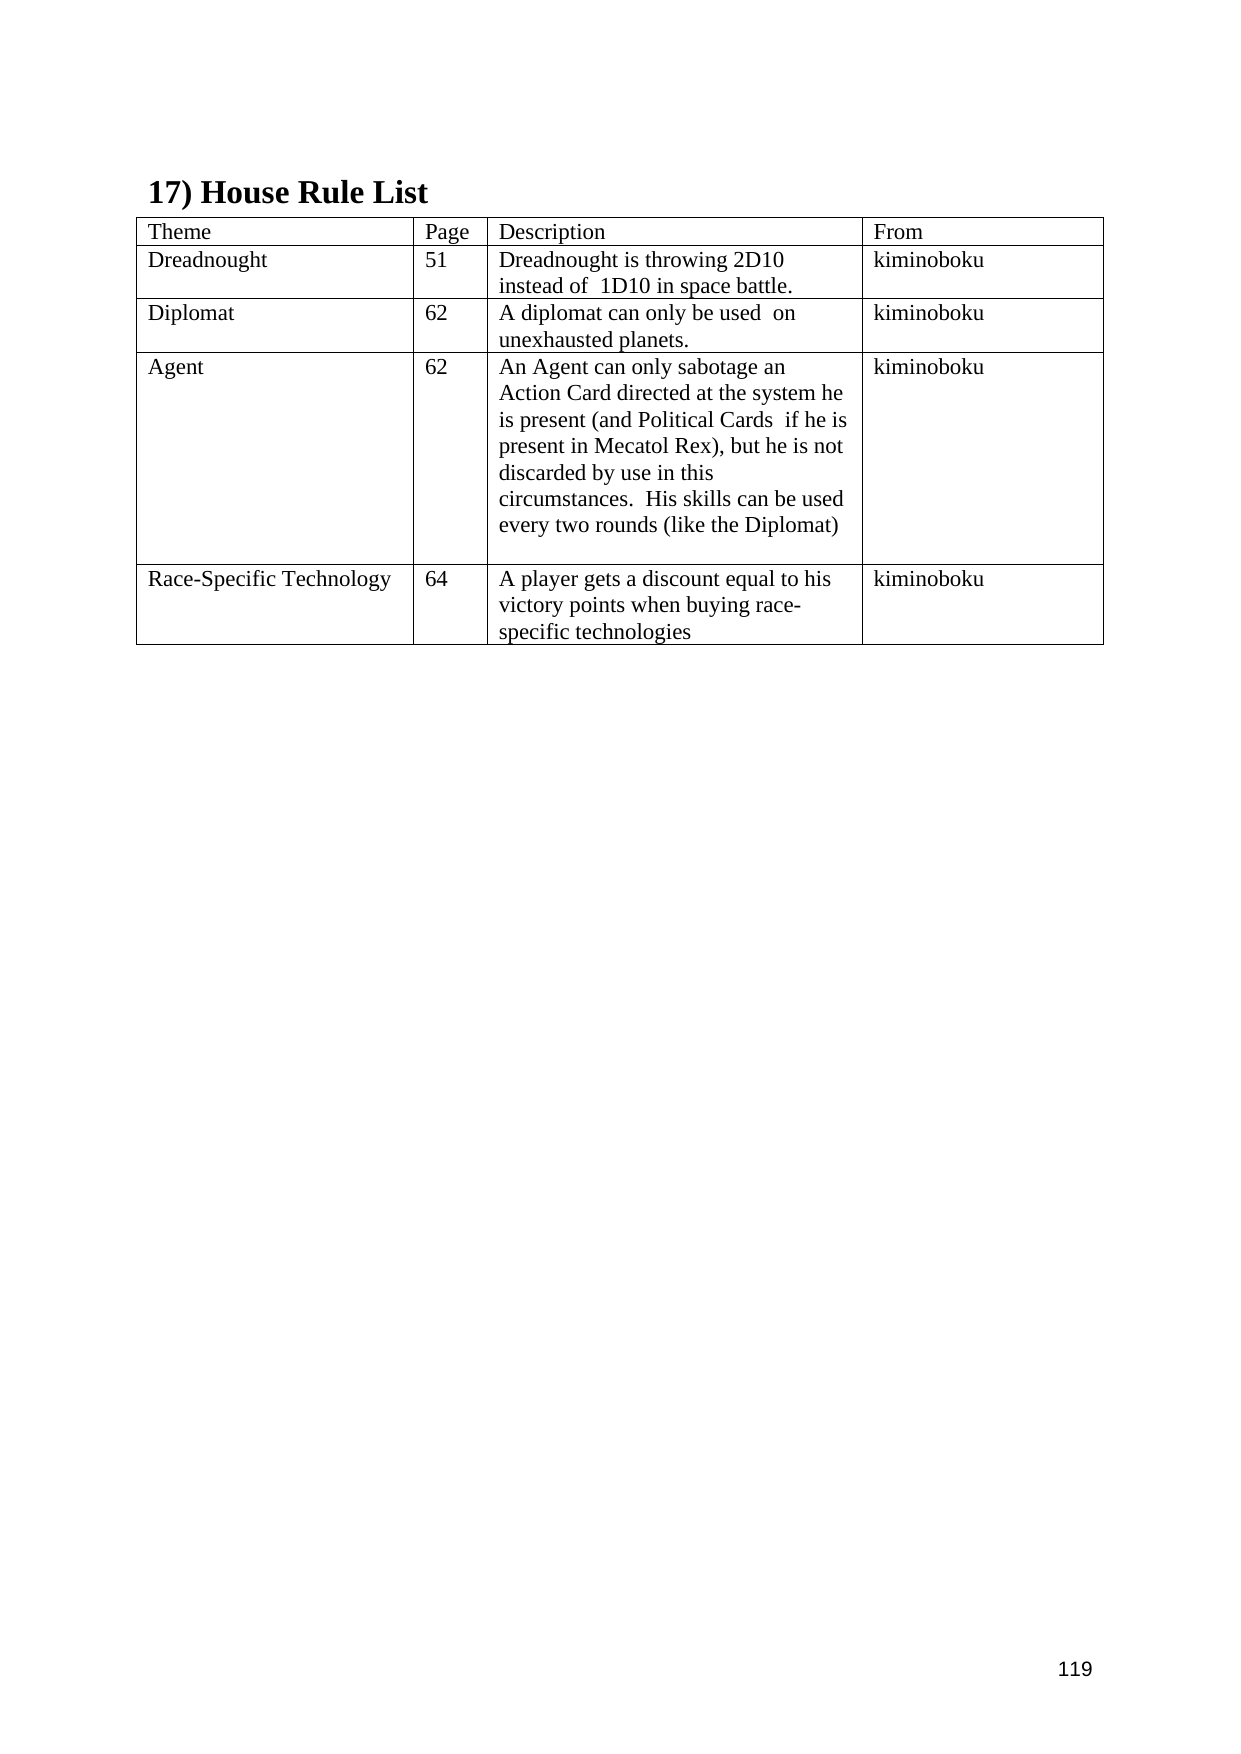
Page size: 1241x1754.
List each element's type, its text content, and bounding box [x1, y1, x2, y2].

table_cell kiminoboku [863, 299, 1103, 352]
table_cell Race-Specific Technology [137, 565, 413, 644]
table_cell kiminoboku [863, 353, 1103, 564]
table_header From [863, 218, 1103, 244]
table_cell kiminoboku [863, 565, 1103, 644]
table_cell 62 [414, 353, 487, 564]
table_cell Diplomat [137, 299, 413, 352]
table_header Description [488, 218, 862, 244]
table_cell Dreadnought [137, 246, 413, 298]
subtitle 17) House Rule List [148, 173, 1093, 211]
table_header Theme [137, 218, 413, 244]
table_cell 62 [414, 299, 487, 352]
table_cell 64 [414, 565, 487, 644]
table_cell Agent [137, 353, 413, 564]
table_cell Dreadnought is throwing 2D10 instead of 1D10 in space battle. [488, 246, 862, 298]
table_header Page [414, 218, 487, 244]
table_cell A diplomat can only be used on unexhausted planets. [488, 299, 862, 352]
table_cell An Agent can only sabotage an Action Card directed at the system he is present (and Political Cards if he is present in Mecatol Rex), but he is not discarded by use in this circumstances. His skills can be used every two rounds (like the Diplomat) [488, 353, 862, 564]
table_cell 51 [414, 246, 487, 298]
table_cell kiminoboku [863, 246, 1103, 298]
table_cell A player gets a discount equal to his victory points when buying race-specific technologies [488, 565, 862, 644]
